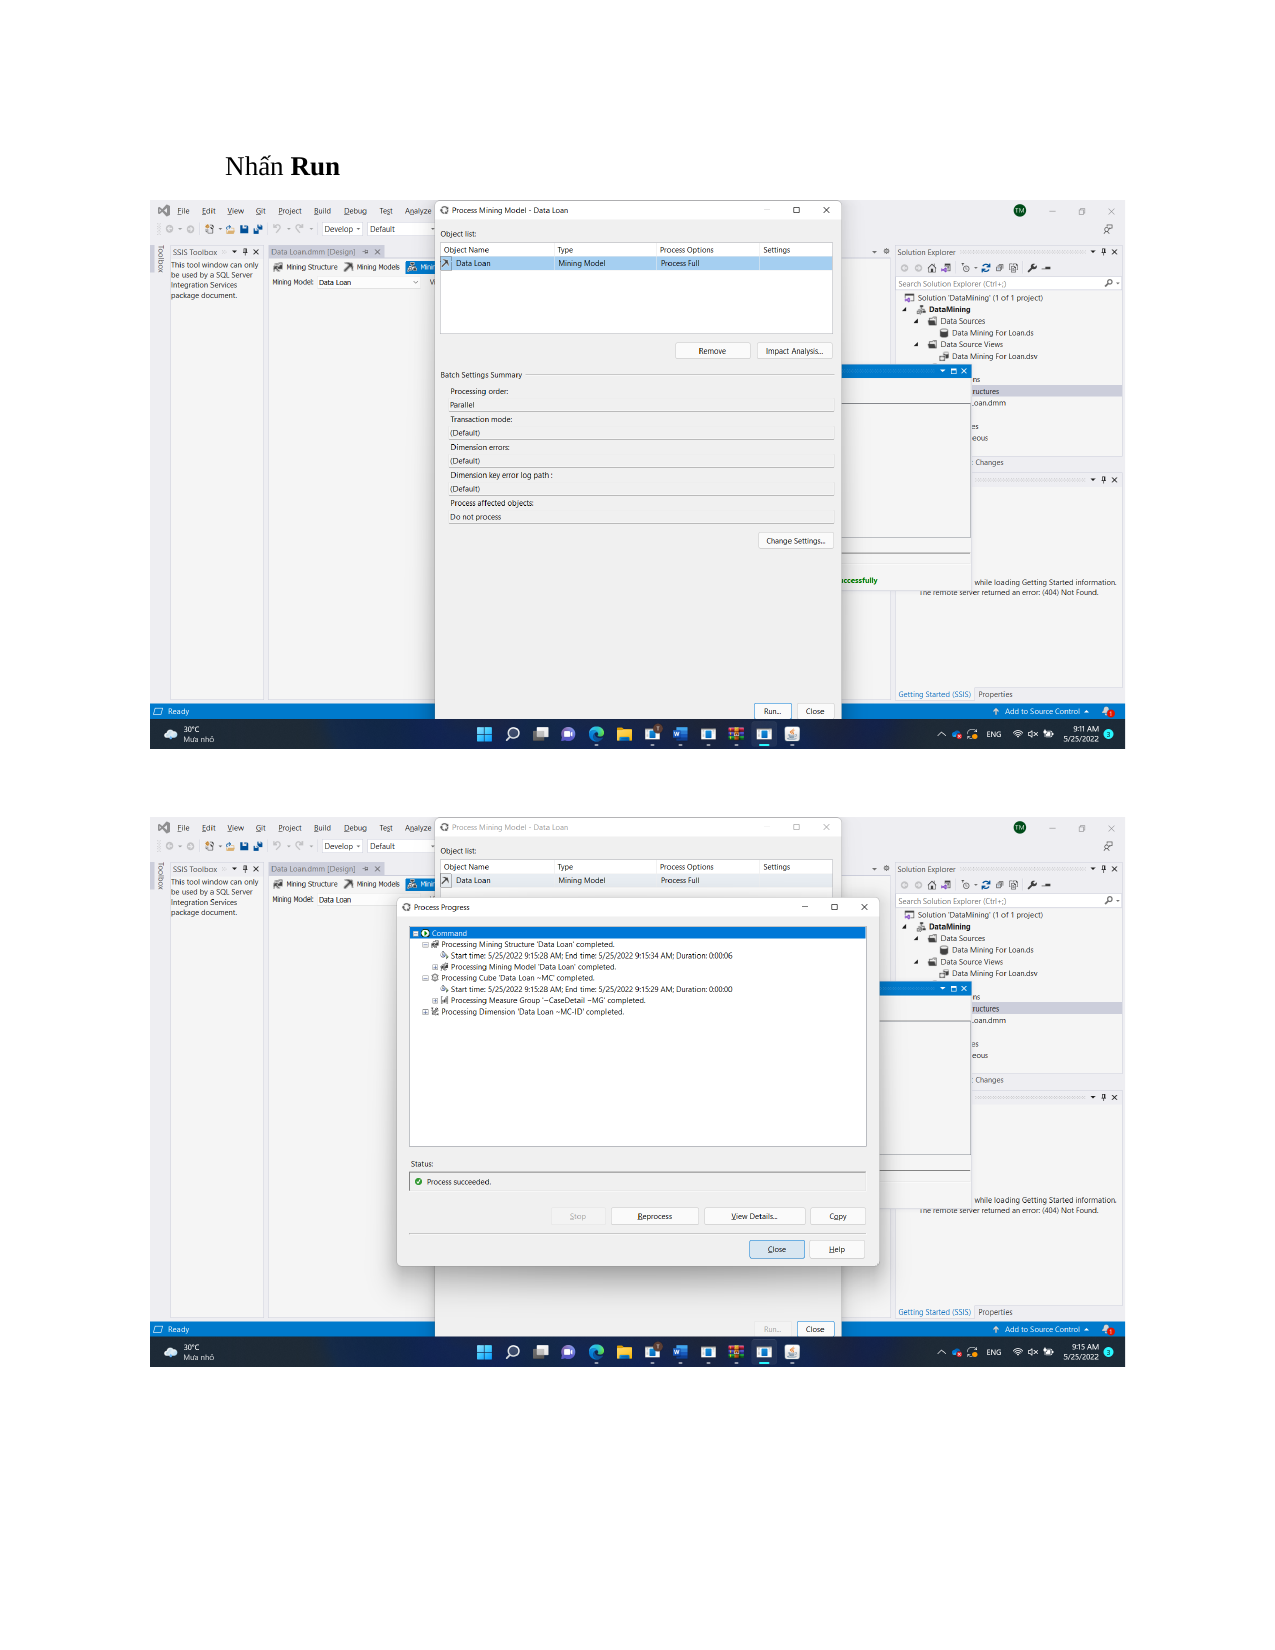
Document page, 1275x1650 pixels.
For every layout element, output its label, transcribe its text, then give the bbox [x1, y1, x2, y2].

text Nhấn Run [150, 150, 1125, 181]
picture [150, 817, 1125, 1367]
picture [150, 200, 1125, 749]
